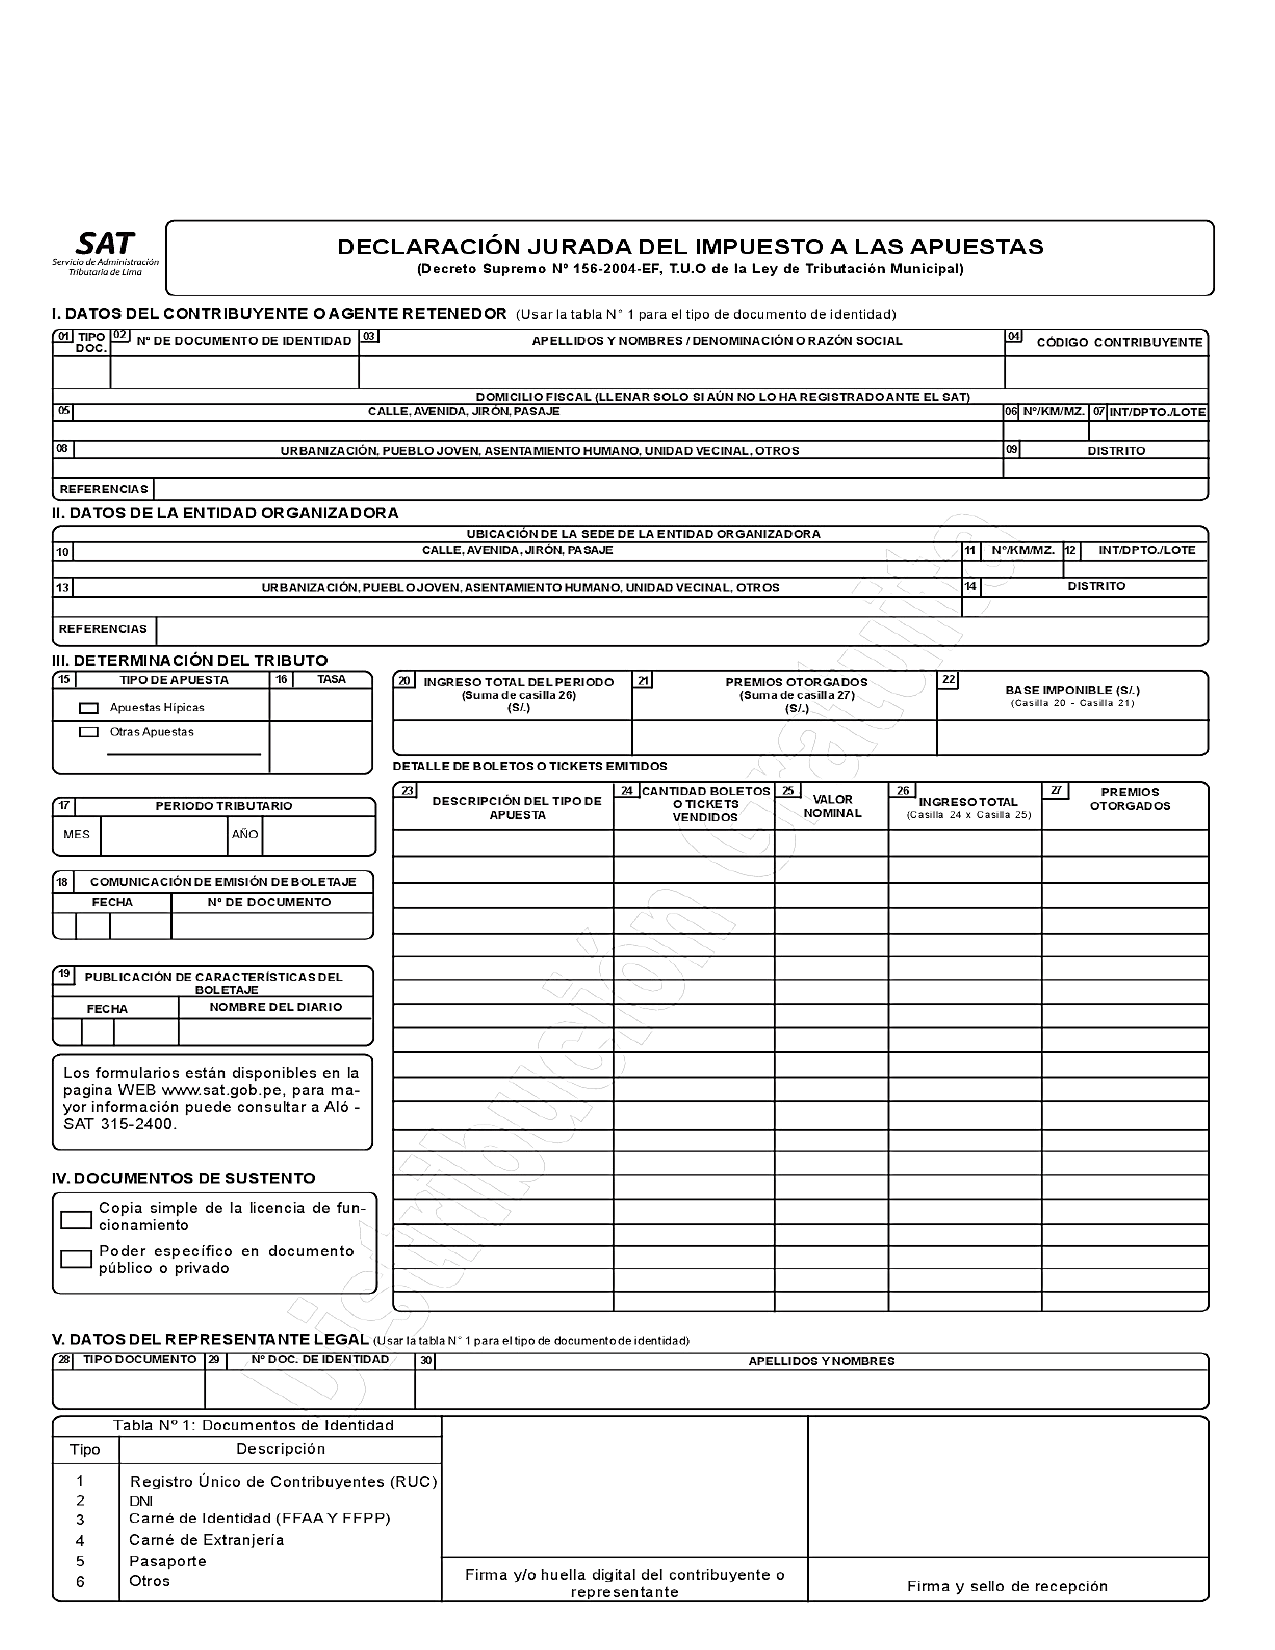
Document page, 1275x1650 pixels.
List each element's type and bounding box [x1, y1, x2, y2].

picture [18, 194, 1257, 1650]
